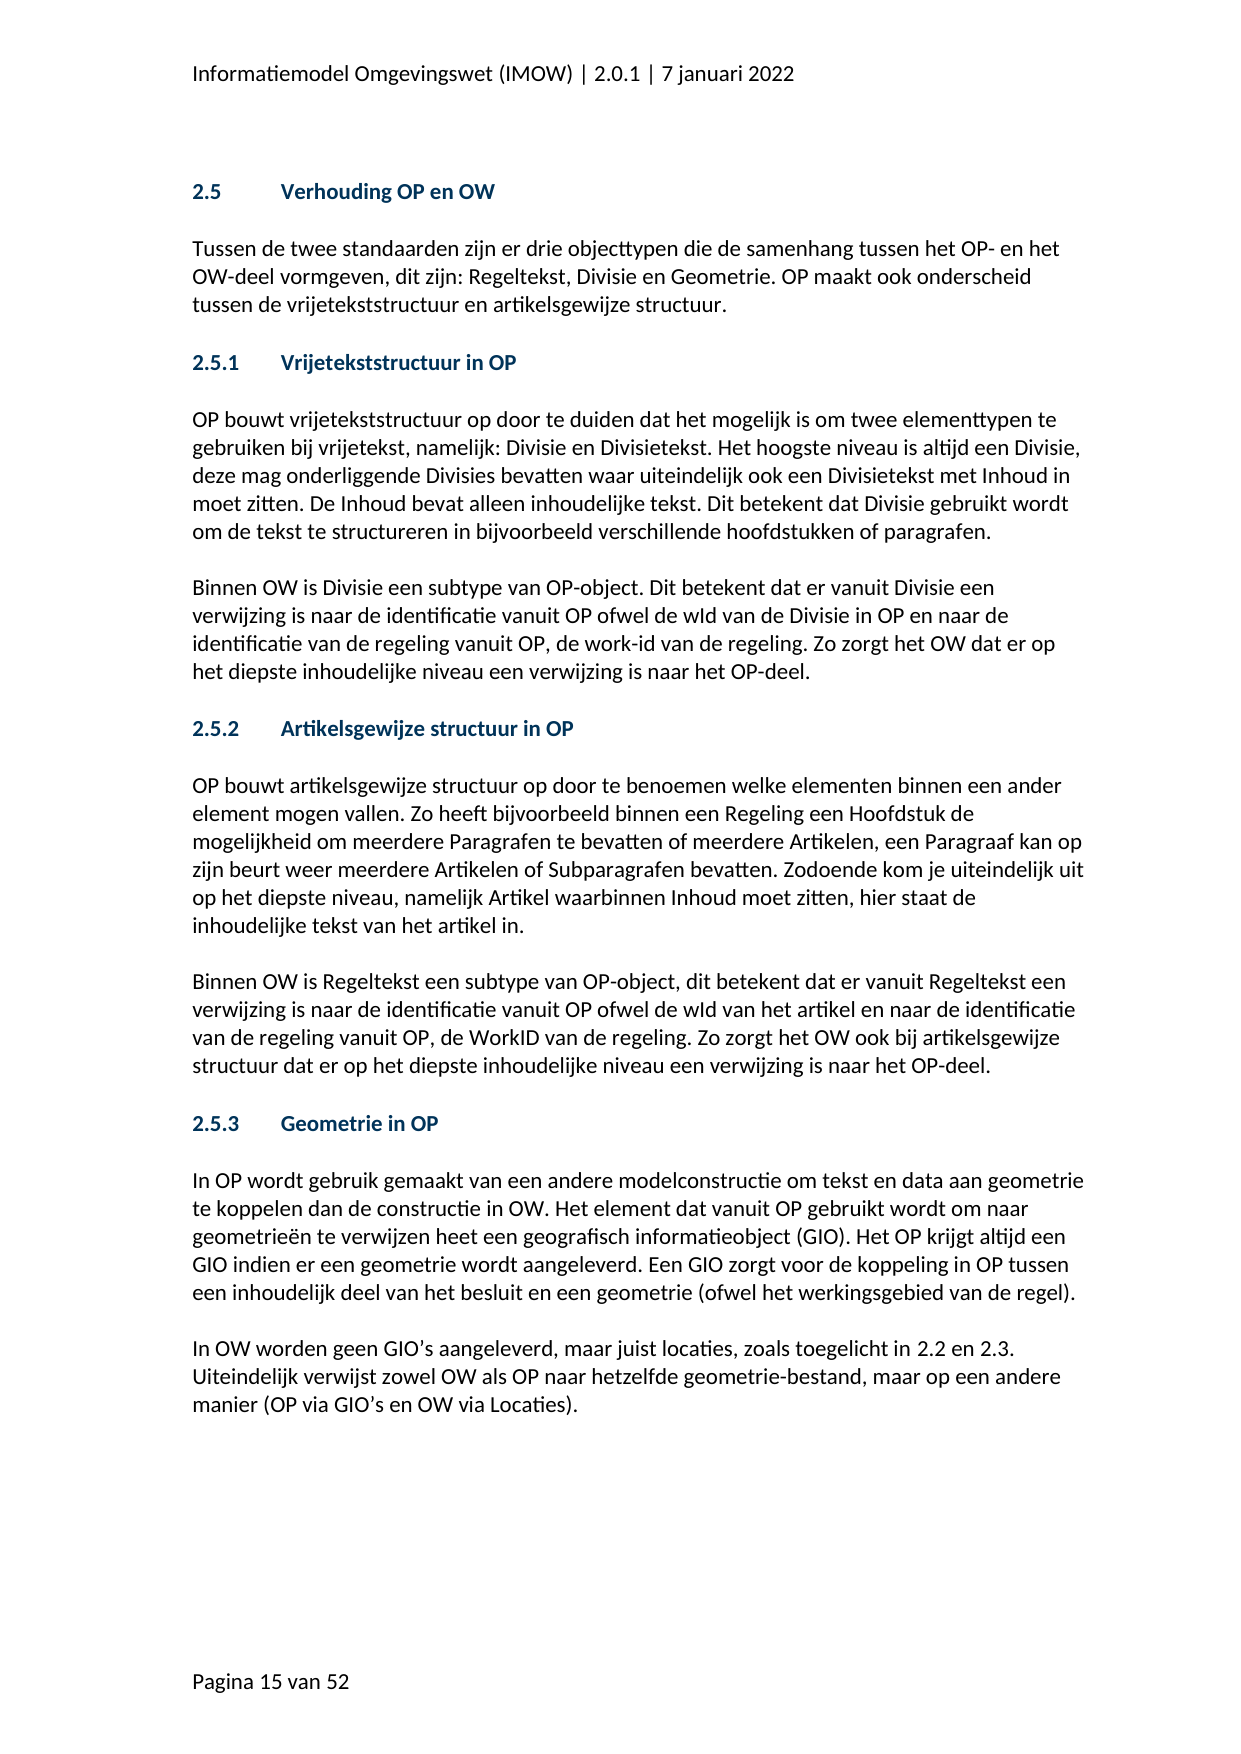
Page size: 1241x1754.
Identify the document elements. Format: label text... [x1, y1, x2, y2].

subtitle Vrijetekststructuur in OP [192, 348, 1092, 376]
text In OP wordt gebruik gemaakt van een andere modelconstructie om tekst en data aan geometrie te koppelen dan de constructie in OW. Het element dat vanuit OP gebruikt wordt om naar geometrieën te verwijzen heet een geografisch informatieobject (GIO). Het OP krijgt altijd een GIO indien er een geometrie wordt aangeleverd. Een GIO zorgt voor de koppeling in OP tussen een inhoudelijk deel van het besluit en een geometrie (ofwel het werkingsgebied van de regel). [192, 1166, 1092, 1306]
subtitle Geometrie in OP [192, 1109, 1092, 1137]
subtitle Artikelsgewijze structuur in OP [192, 714, 1092, 742]
text OP bouwt vrijetekststructuur op door te duiden dat het mogelijk is om twee elementtypen te gebruiken bij vrijetekst, namelijk: Divisie en Divisietekst. Het hoogste niveau is altijd een Divisie, deze mag onderliggende Divisies bevatten waar uiteindelijk ook een Divisietekst met Inhoud in moet zitten. De Inhoud bevat alleen inhoudelijke tekst. Dit betekent dat Divisie gebruikt wordt om de tekst te structureren in bijvoorbeeld verschillende hoofdstukken of paragrafen. [192, 405, 1092, 545]
text Tussen de twee standaarden zijn er drie objecttypen die de samenhang tussen het OP- en het OW-deel vormgeven, dit zijn: Regeltekst, Divisie en Geometrie. OP maakt ook onderscheid tussen de vrijetekststructuur en artikelsgewijze structuur. [192, 234, 1092, 318]
subtitle Verhouding OP en OW [192, 177, 1092, 205]
text Binnen OW is Regeltekst een subtype van OP-object, dit betekent dat er vanuit Regeltekst een verwijzing is naar de identificatie vanuit OP ofwel de wId van het artikel en naar de identificatie van de regeling vanuit OP, de WorkID van de regeling. Zo zorgt het OW ook bij artikelsgewijze structuur dat er op het diepste inhoudelijke niveau een verwijzing is naar het OP-deel. [192, 967, 1092, 1079]
text Binnen OW is Divisie een subtype van OP-object. Dit betekent dat er vanuit Divisie een verwijzing is naar de identificatie vanuit OP ofwel de wId van de Divisie in OP en naar de identificatie van de regeling vanuit OP, de work-id van de regeling. Zo zorgt het OW dat er op het diepste inhoudelijke niveau een verwijzing is naar het OP-deel. [192, 573, 1092, 685]
text OP bouwt artikelsgewijze structuur op door te benoemen welke elementen binnen een ander element mogen vallen. Zo heeft bijvoorbeeld binnen een Regeling een Hoofdstuk de mogelijkheid om meerdere Paragrafen te bevatten of meerdere Artikelen, een Paragraaf kan op zijn beurt weer meerdere Artikelen of Subparagrafen bevatten. Zodoende kom je uiteindelijk uit op het diepste niveau, namelijk Artikel waarbinnen Inhoud moet zitten, hier staat de inhoudelijke tekst van het artikel in. [192, 771, 1092, 939]
text In OW worden geen GIO’s aangeleverd, maar juist locaties, zoals toegelicht in 2.2 en 2.3. Uiteindelijk verwijst zowel OW als OP naar hetzelfde geometrie-bestand, maar op een andere manier (OP via GIO’s en OW via Locaties). [192, 1334, 1092, 1418]
